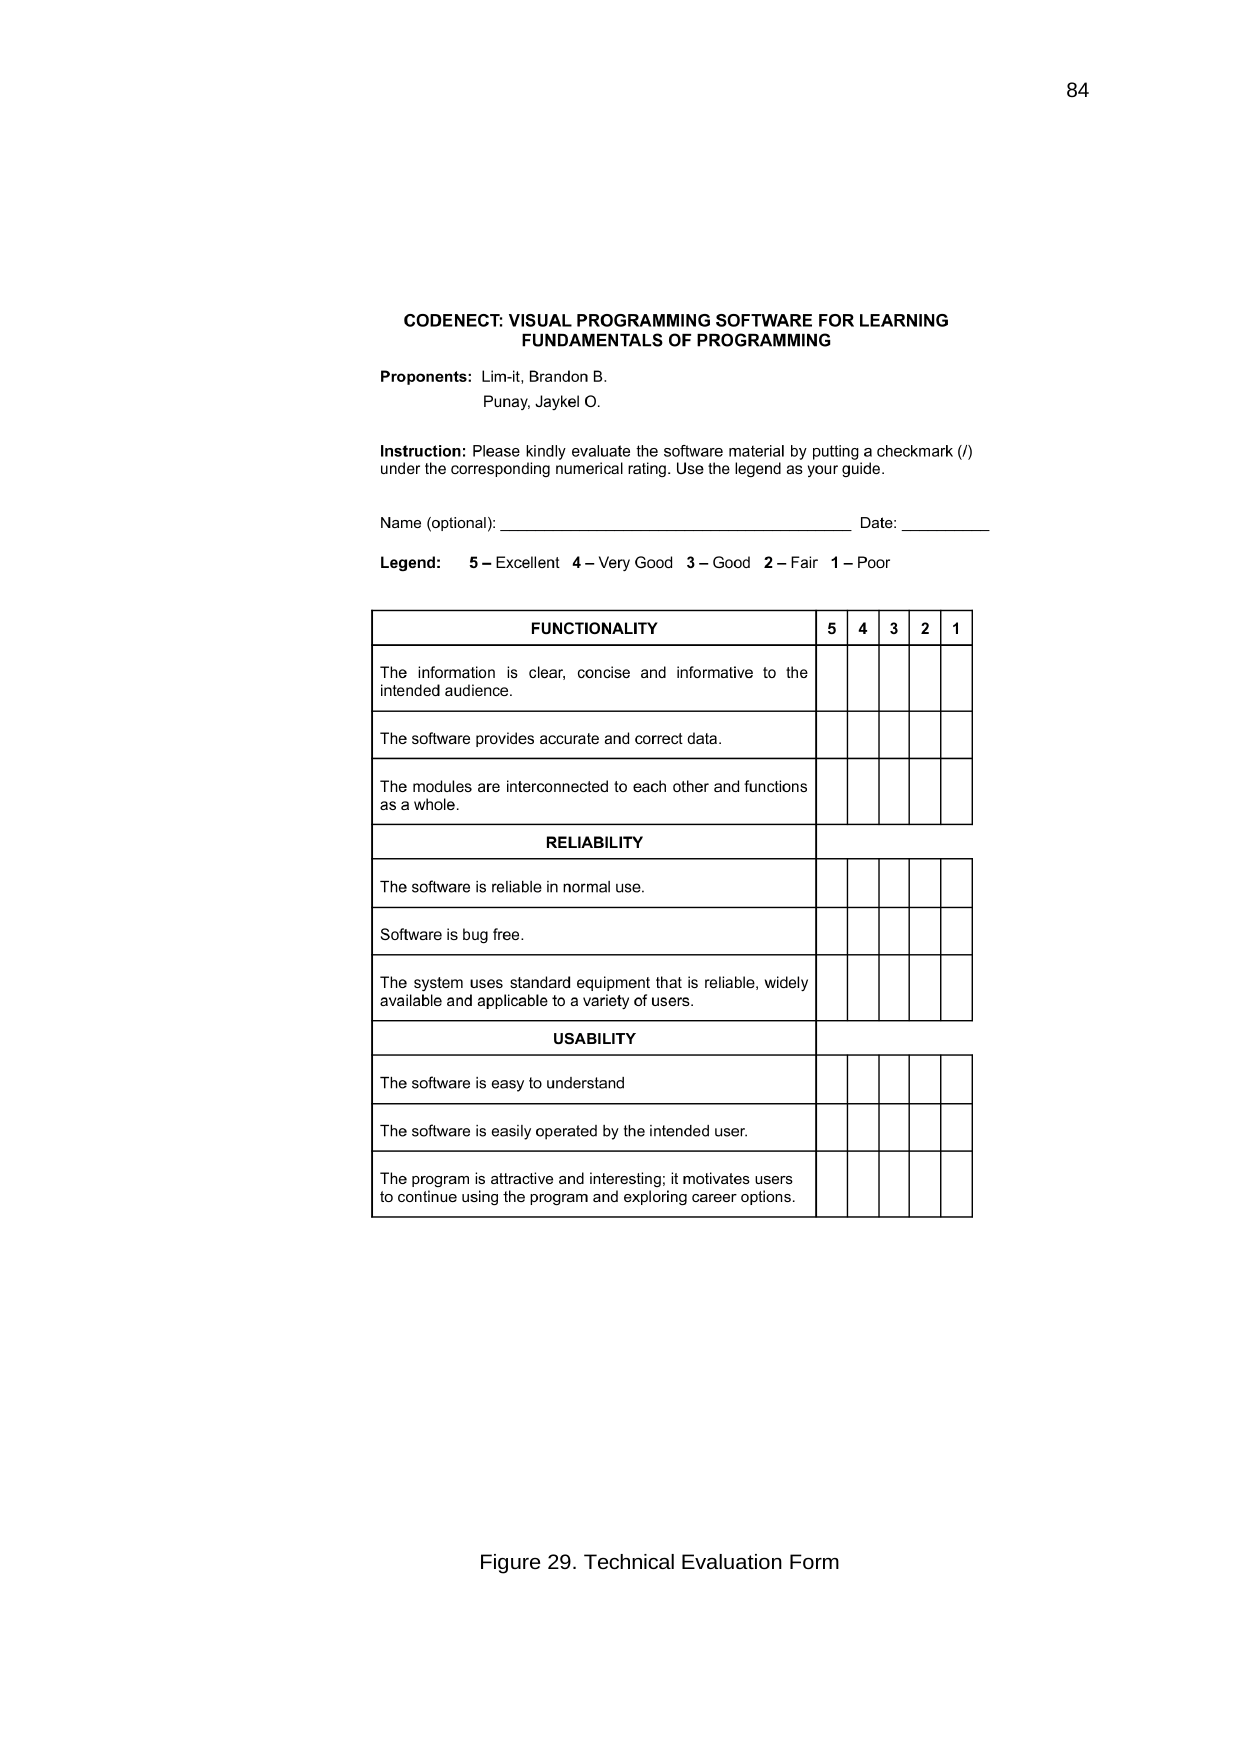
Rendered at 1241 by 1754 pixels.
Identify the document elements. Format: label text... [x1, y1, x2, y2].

text Figure 29. Technical Evaluation Form [479, 1550, 1101, 1574]
picture [225, 307, 1079, 1272]
